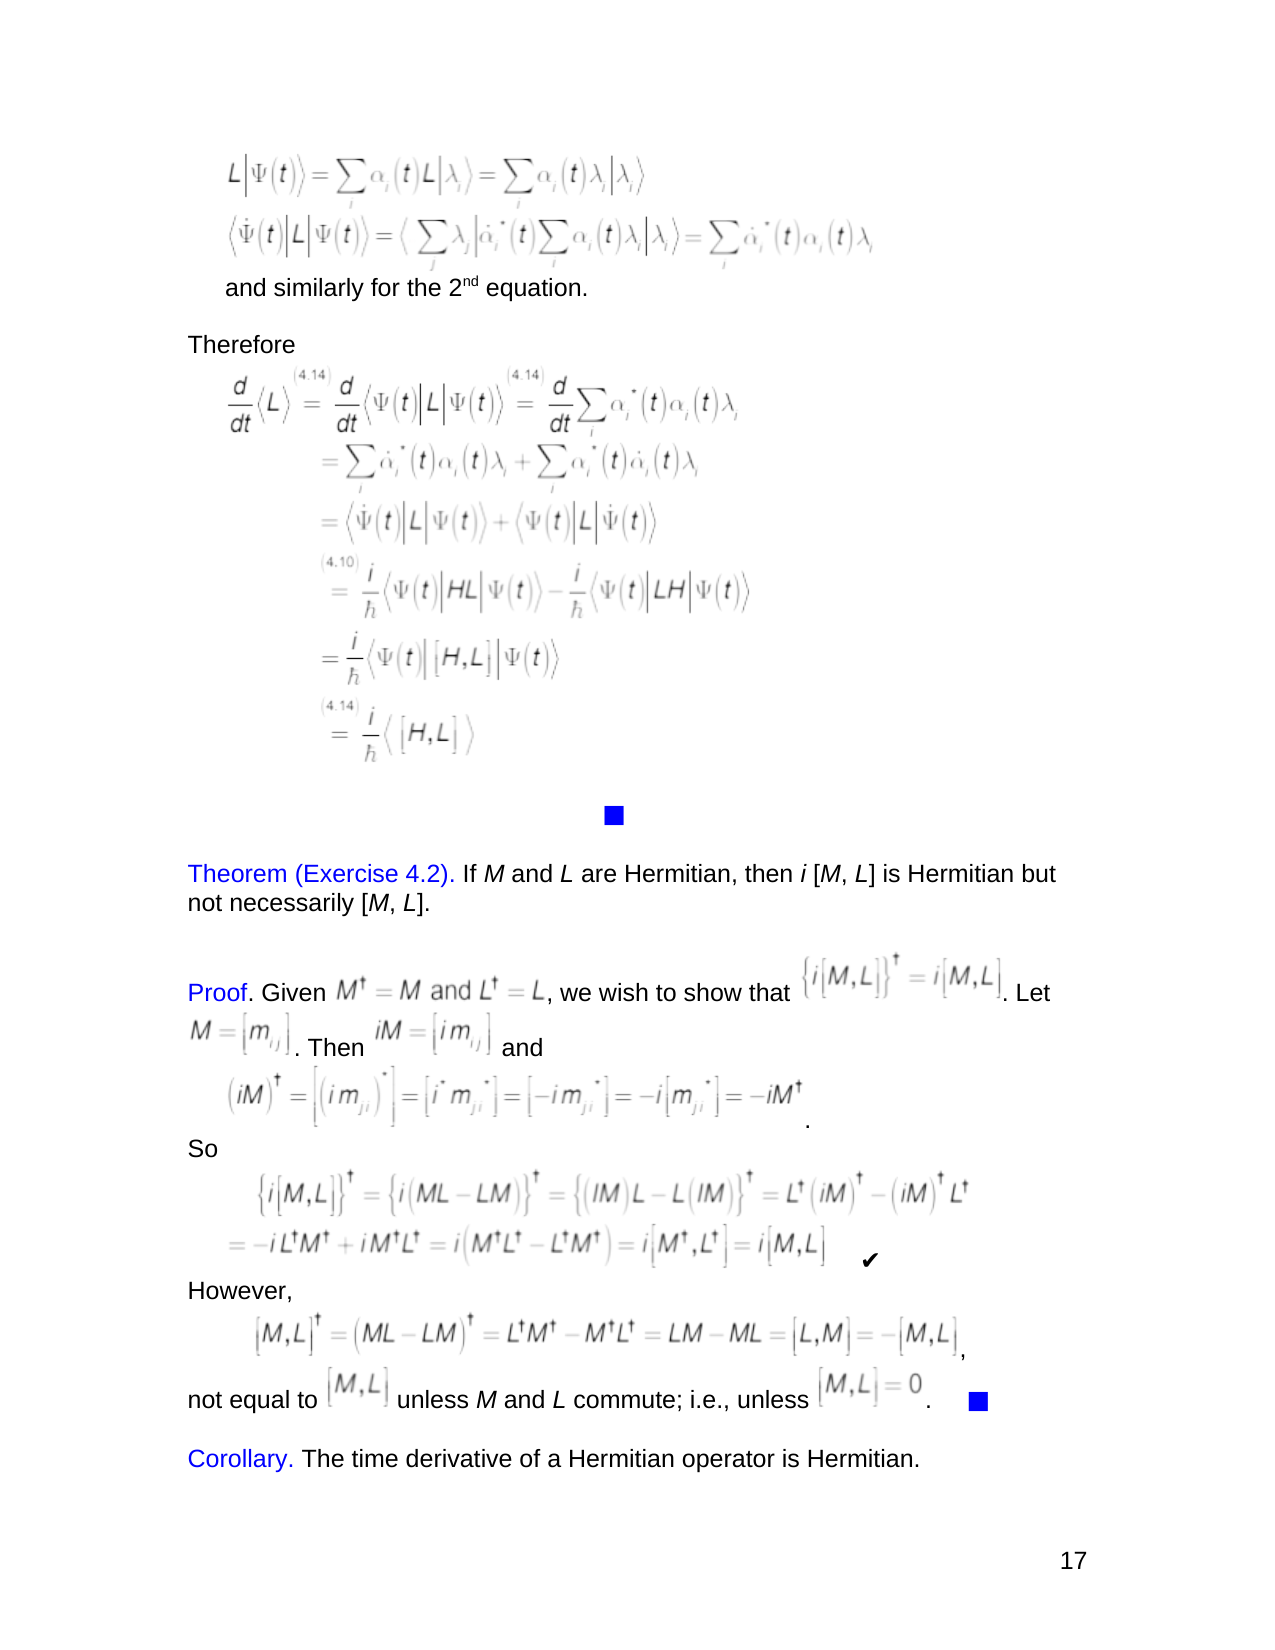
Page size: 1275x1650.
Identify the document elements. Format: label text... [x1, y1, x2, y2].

text . [187, 1062, 1087, 1134]
text Proof. Given , we wish to show that . Let . Then and [187, 945, 1087, 1062]
text ■ [187, 622, 1087, 830]
text , [187, 1305, 1087, 1362]
text Theorem (Exercise 4.2). If M and L are Hermitian, then i [M, L] is Hermitian but not necessarily [M, L]. [187, 859, 1087, 916]
text ✔ [187, 1219, 1087, 1276]
text So [187, 1134, 1087, 1163]
text not equal to unless M and L commute; i.e., unless . ■ [187, 1362, 1087, 1416]
text However, [187, 1276, 1087, 1305]
text and similarly for the 2nd equation. [187, 273, 1087, 302]
text Corollary. The time derivative of a Hermitian operator is Hermitian. [187, 1444, 1087, 1473]
text Therefore [187, 330, 1087, 359]
